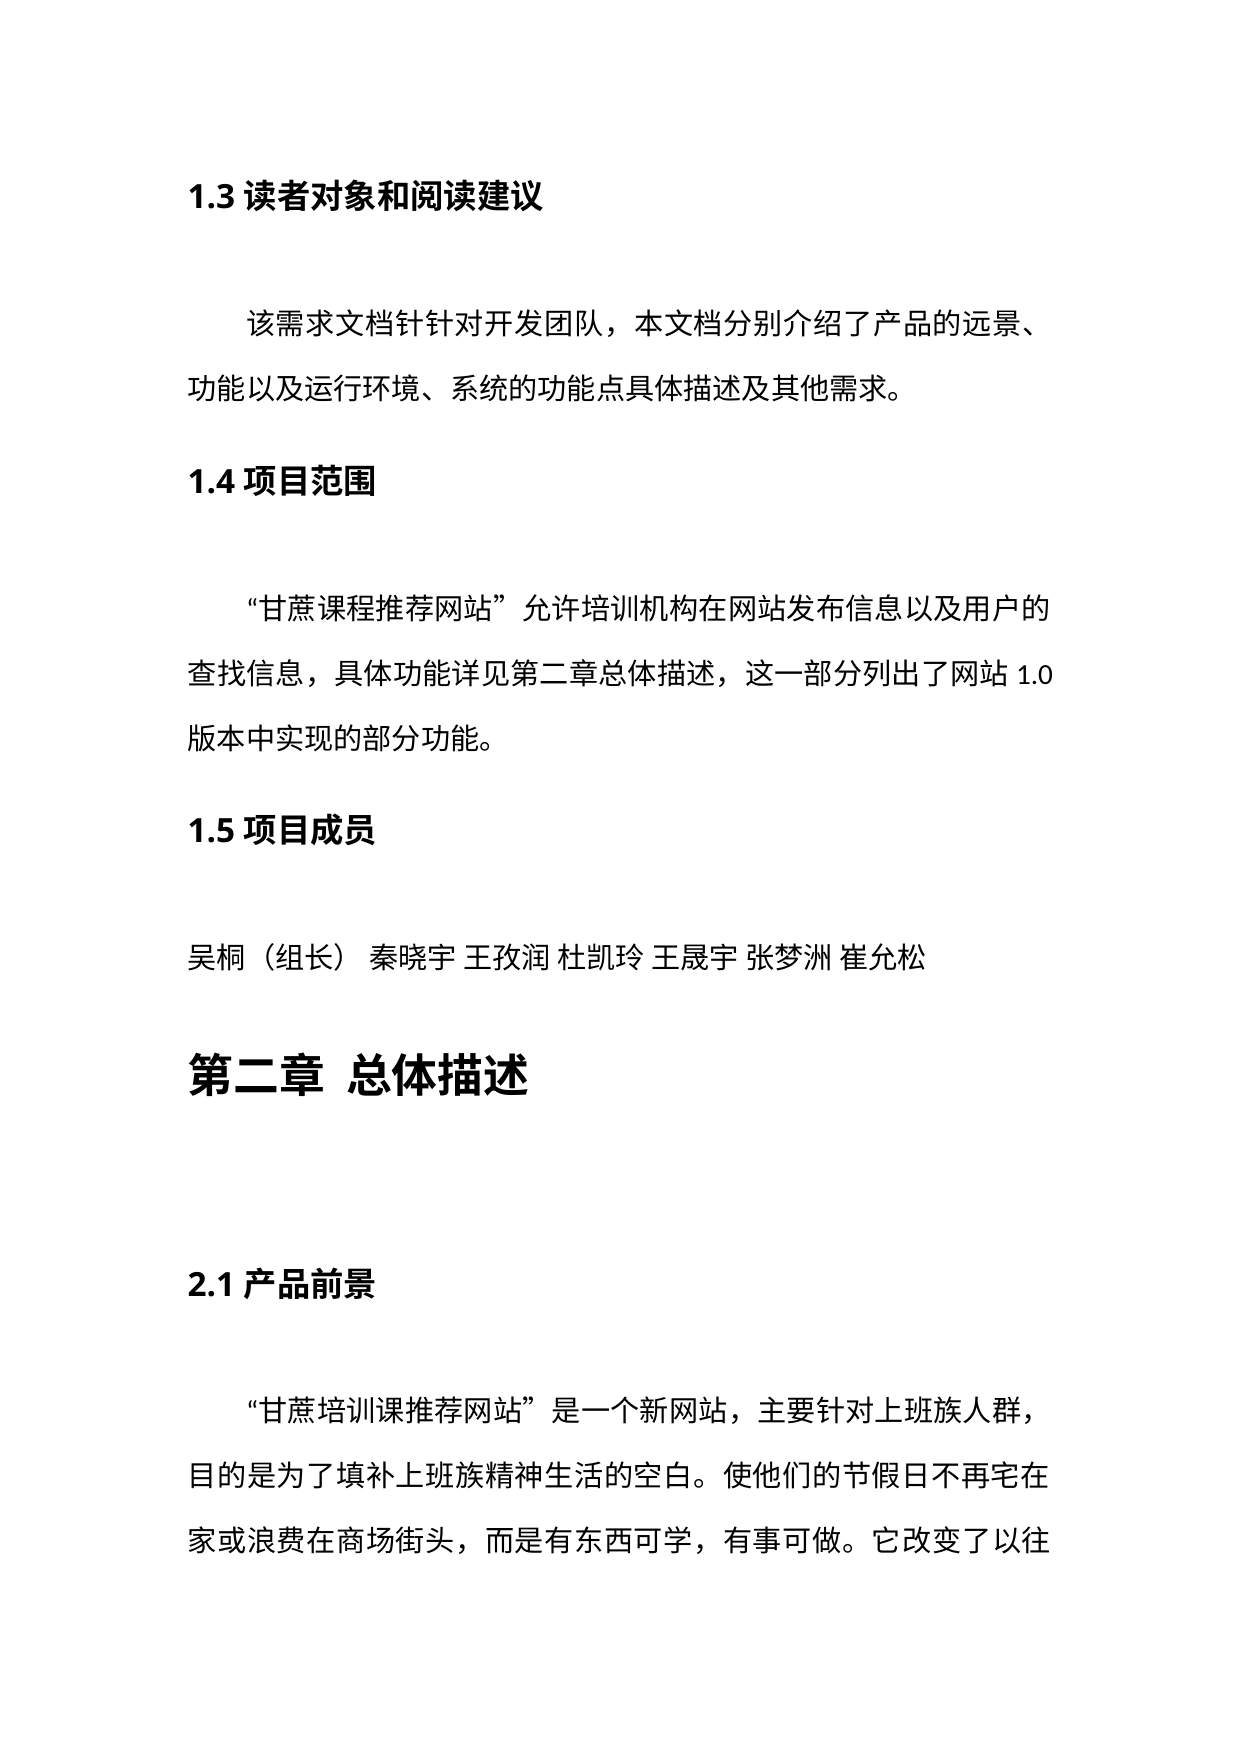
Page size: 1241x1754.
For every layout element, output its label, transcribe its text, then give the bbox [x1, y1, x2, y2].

subtitle 2.1 产品前景 [187, 1249, 1053, 1314]
text 该需求文档针针对开发团队，本文档分别介绍了产品的远景、功能以及运行环境、系统的功能点具体描述及其他需求。 [187, 289, 1053, 419]
subtitle 1.5 项目成员 [187, 796, 1053, 861]
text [187, 1377, 1053, 1572]
subtitle 1.3 读者对象和阅读建议 [187, 162, 1053, 227]
text 吴桐（组长） 秦晓宇 王孜润 杜凯玲 王晟宇 张梦洲 崔允松 [187, 923, 1053, 988]
subtitle 第二章 总体描述 [187, 1024, 1053, 1121]
text “甘蔗课程推荐网站”允许培训机构在网站发布信息以及用户的查找信息，具体功能详见第二章总体描述，这一部分列出了网站1.0版本中实现的部分功能。 [187, 574, 1053, 769]
subtitle 1.4 项目范围 [187, 446, 1053, 511]
